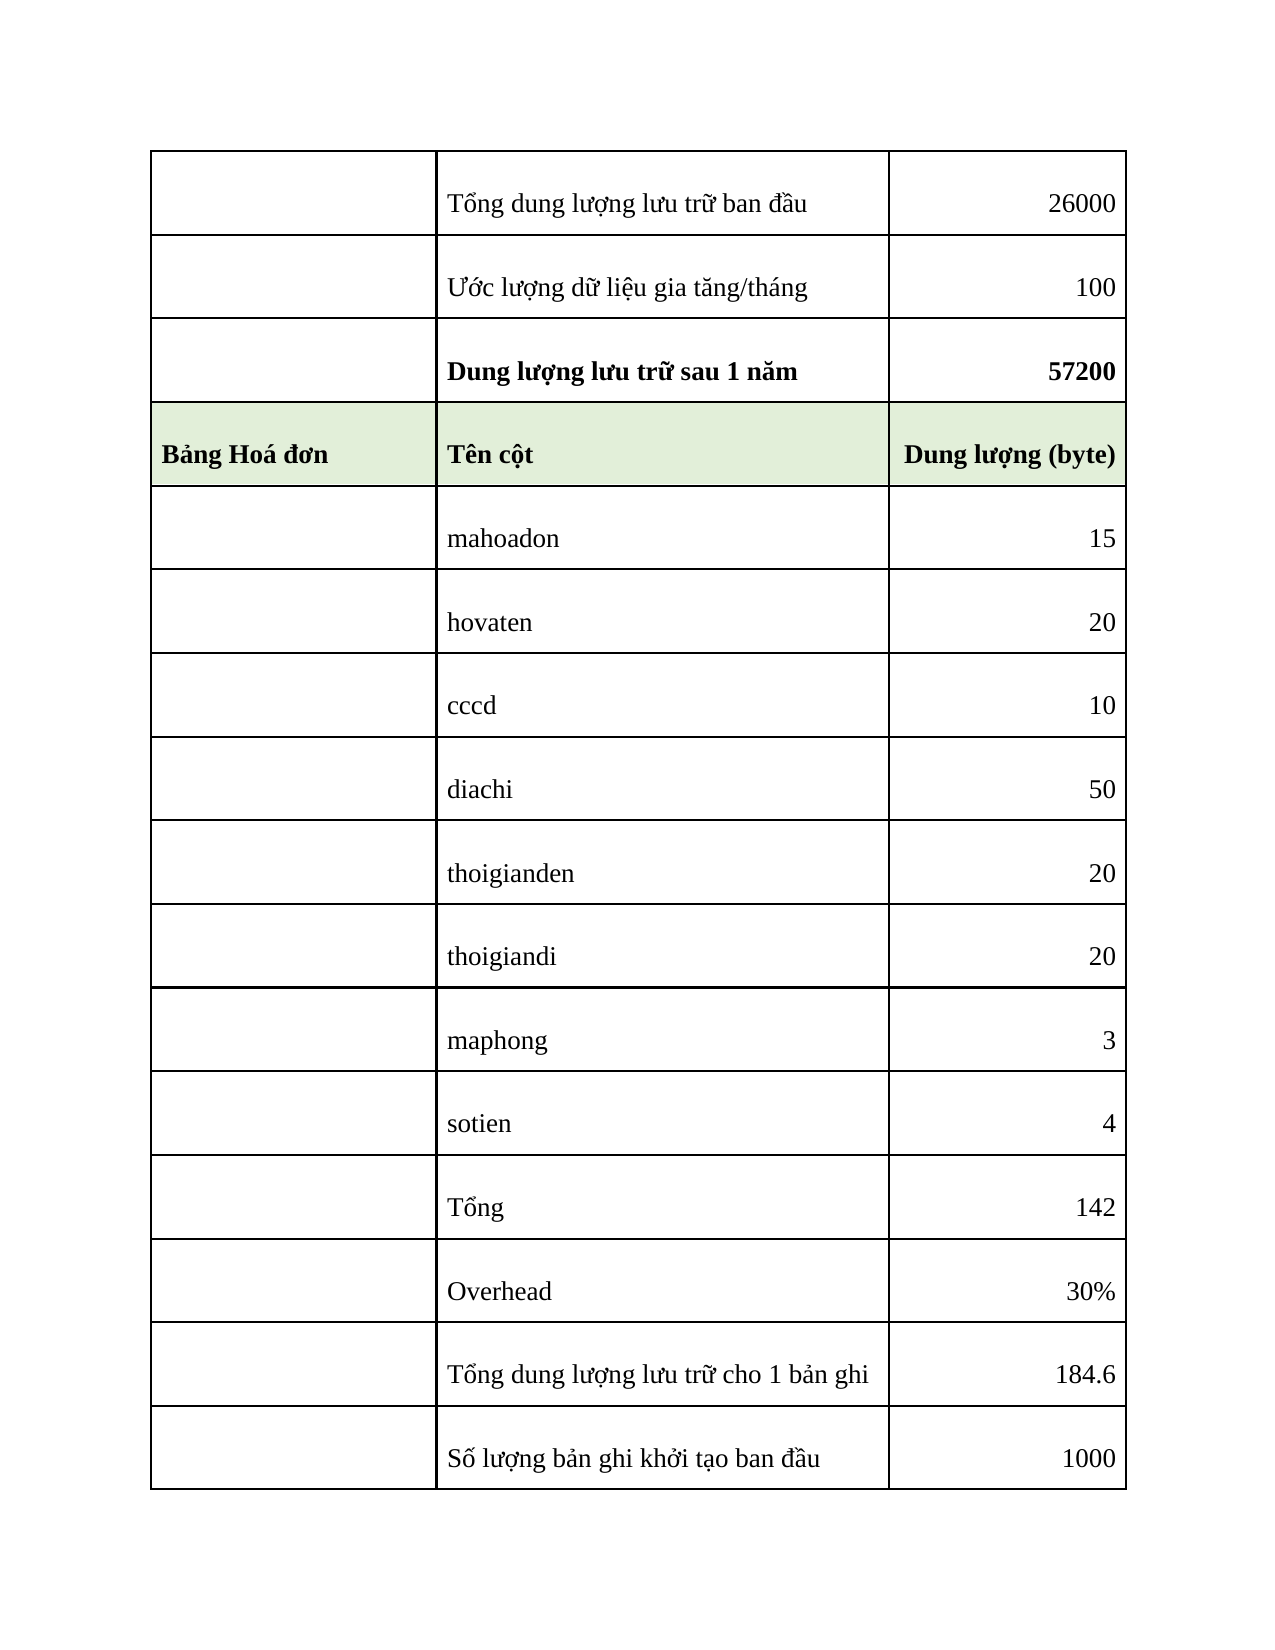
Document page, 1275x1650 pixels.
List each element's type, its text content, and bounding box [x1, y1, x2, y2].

table_cell Tổng [438, 1156, 888, 1237]
table_cell 1000 [890, 1407, 1125, 1488]
table_cell mahoadon [438, 487, 888, 568]
table_cell [152, 1240, 435, 1321]
table_cell Dung lượng (byte) [890, 403, 1125, 484]
table_cell thoigiandi [438, 905, 888, 986]
table_cell [152, 905, 435, 986]
table_cell Tên cột [438, 403, 888, 484]
table_cell 3 [890, 989, 1125, 1070]
table_cell [152, 1407, 435, 1488]
table_cell 20 [890, 821, 1125, 903]
table_cell Tổng dung lượng lưu trữ ban đầu [438, 152, 888, 234]
table_cell 15 [890, 487, 1125, 568]
table_cell [152, 1323, 435, 1405]
table_cell maphong [438, 989, 888, 1070]
table_cell [152, 654, 435, 736]
table_cell 50 [890, 738, 1125, 819]
table_cell 30% [890, 1240, 1125, 1321]
table_cell 20 [890, 905, 1125, 986]
table_cell 184.6 [890, 1323, 1125, 1405]
table_cell 26000 [890, 152, 1125, 234]
table_cell diachi [438, 738, 888, 819]
table_cell thoigianden [438, 821, 888, 903]
table_cell [152, 319, 435, 401]
table_cell [152, 487, 435, 568]
table_cell Tổng dung lượng lưu trữ cho 1 bản ghi [438, 1323, 888, 1405]
table_cell 20 [890, 570, 1125, 652]
table_cell [152, 821, 435, 903]
table_cell sotien [438, 1072, 888, 1154]
table_cell Ước lượng dữ liệu gia tăng/tháng [438, 236, 888, 317]
table_cell 142 [890, 1156, 1125, 1237]
table_cell hovaten [438, 570, 888, 652]
table_cell Số lượng bản ghi khởi tạo ban đầu [438, 1407, 888, 1488]
table_cell Dung lượng lưu trữ sau 1 năm [438, 319, 888, 401]
table_cell cccd [438, 654, 888, 736]
table_cell [152, 236, 435, 317]
table_cell Overhead [438, 1240, 888, 1321]
table_cell 10 [890, 654, 1125, 736]
table_cell Bảng Hoá đơn [152, 403, 435, 484]
table_cell [152, 1156, 435, 1237]
table_cell [152, 738, 435, 819]
table_cell [152, 989, 435, 1070]
table_cell [152, 152, 435, 234]
table_cell [152, 570, 435, 652]
table_cell 4 [890, 1072, 1125, 1154]
table_cell 57200 [890, 319, 1125, 401]
table_cell [152, 1072, 435, 1154]
table_cell 100 [890, 236, 1125, 317]
